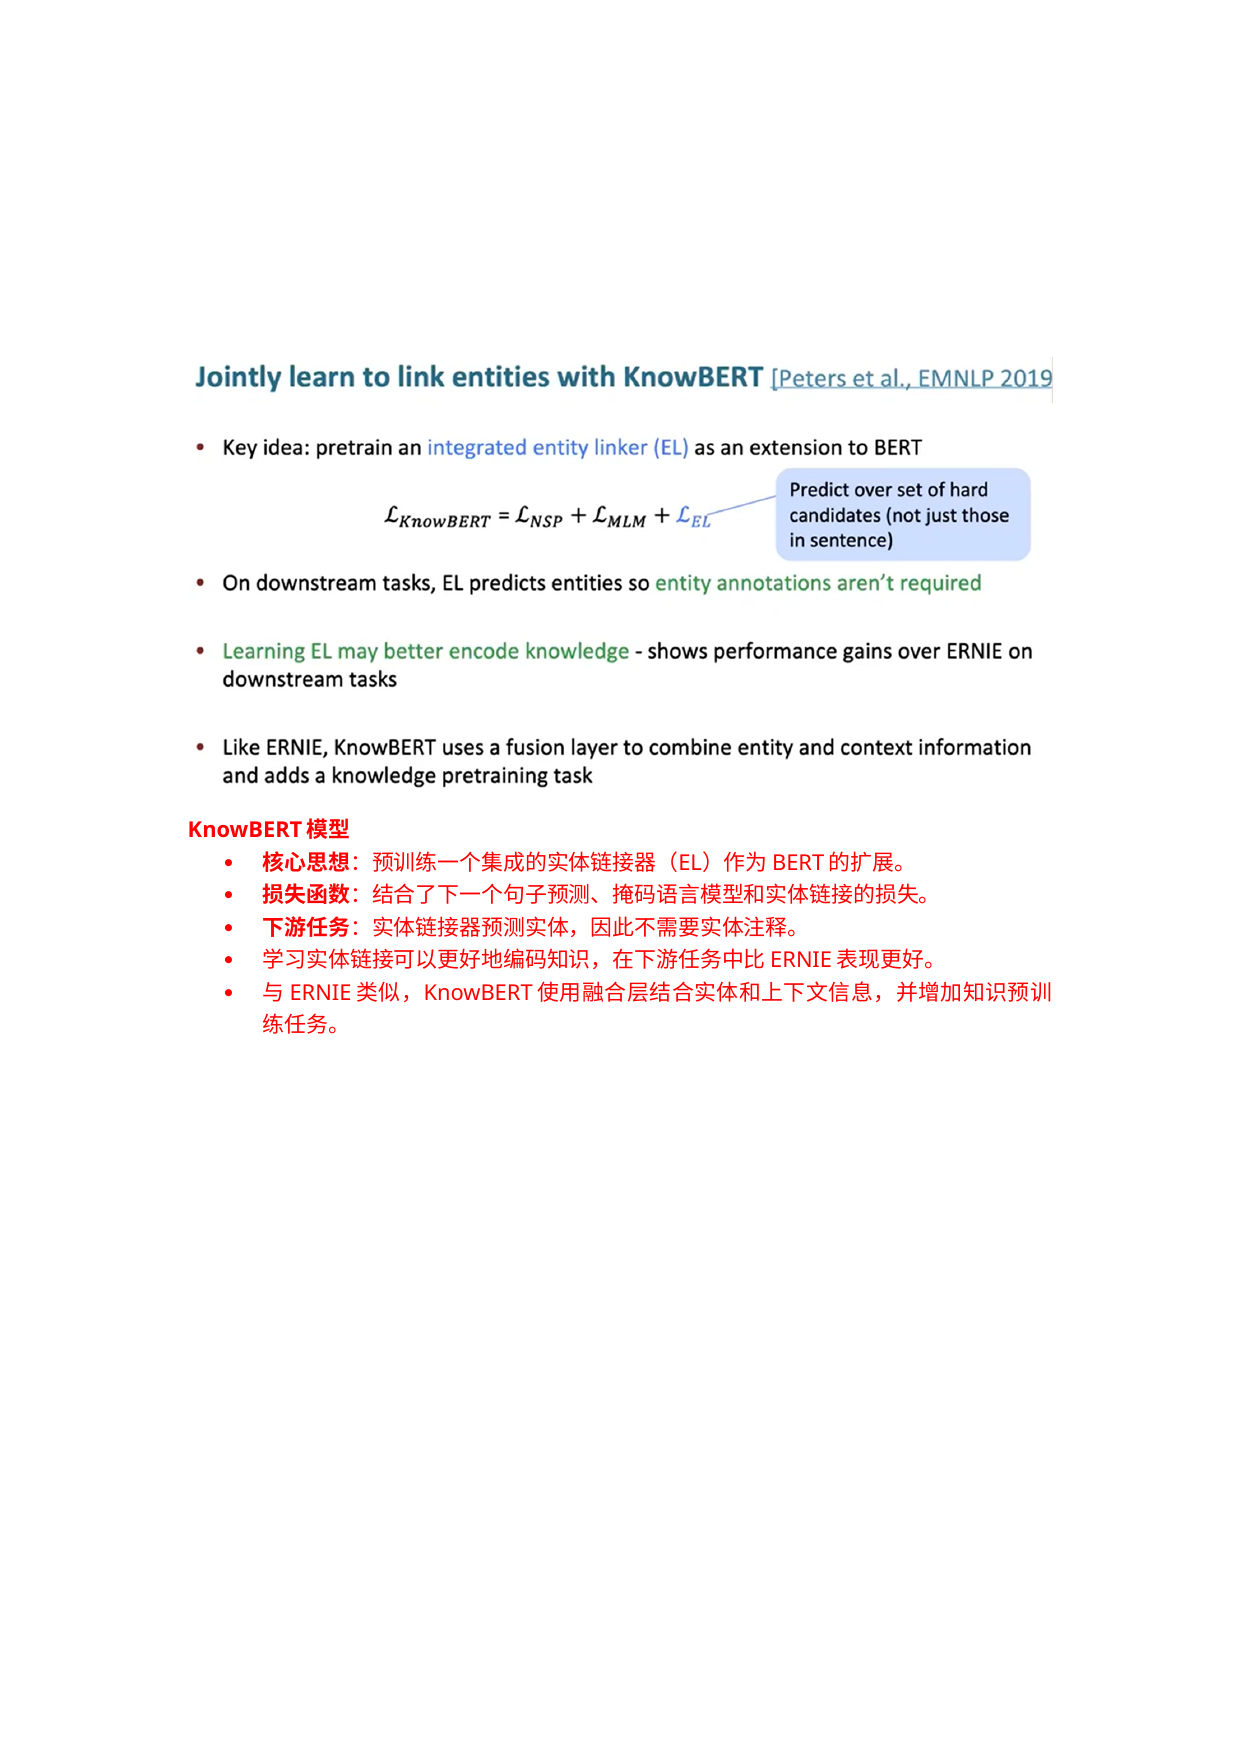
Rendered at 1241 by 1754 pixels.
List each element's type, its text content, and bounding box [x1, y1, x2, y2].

text KnowBERT模型 [187, 804, 1053, 844]
picture [187, 357, 1053, 804]
list 核心思想：预训练一个集成的实体链接器（EL）作为BERT的扩展。 [225, 844, 1053, 877]
list 下游任务：实体链接器预测实体，因此不需要实体注释。 [225, 909, 1053, 942]
list 损失函数：结合了下一个句子预测、掩码语言模型和实体链接的损失。 [225, 877, 1053, 909]
list 学习实体链接可以更好地编码知识，在下游任务中比ERNIE表现更好。 [225, 942, 1053, 974]
list 与ERNIE类似，KnowBERT使用融合层结合实体和上下文信息，并增加知识预训练任务。 [225, 974, 1053, 1039]
